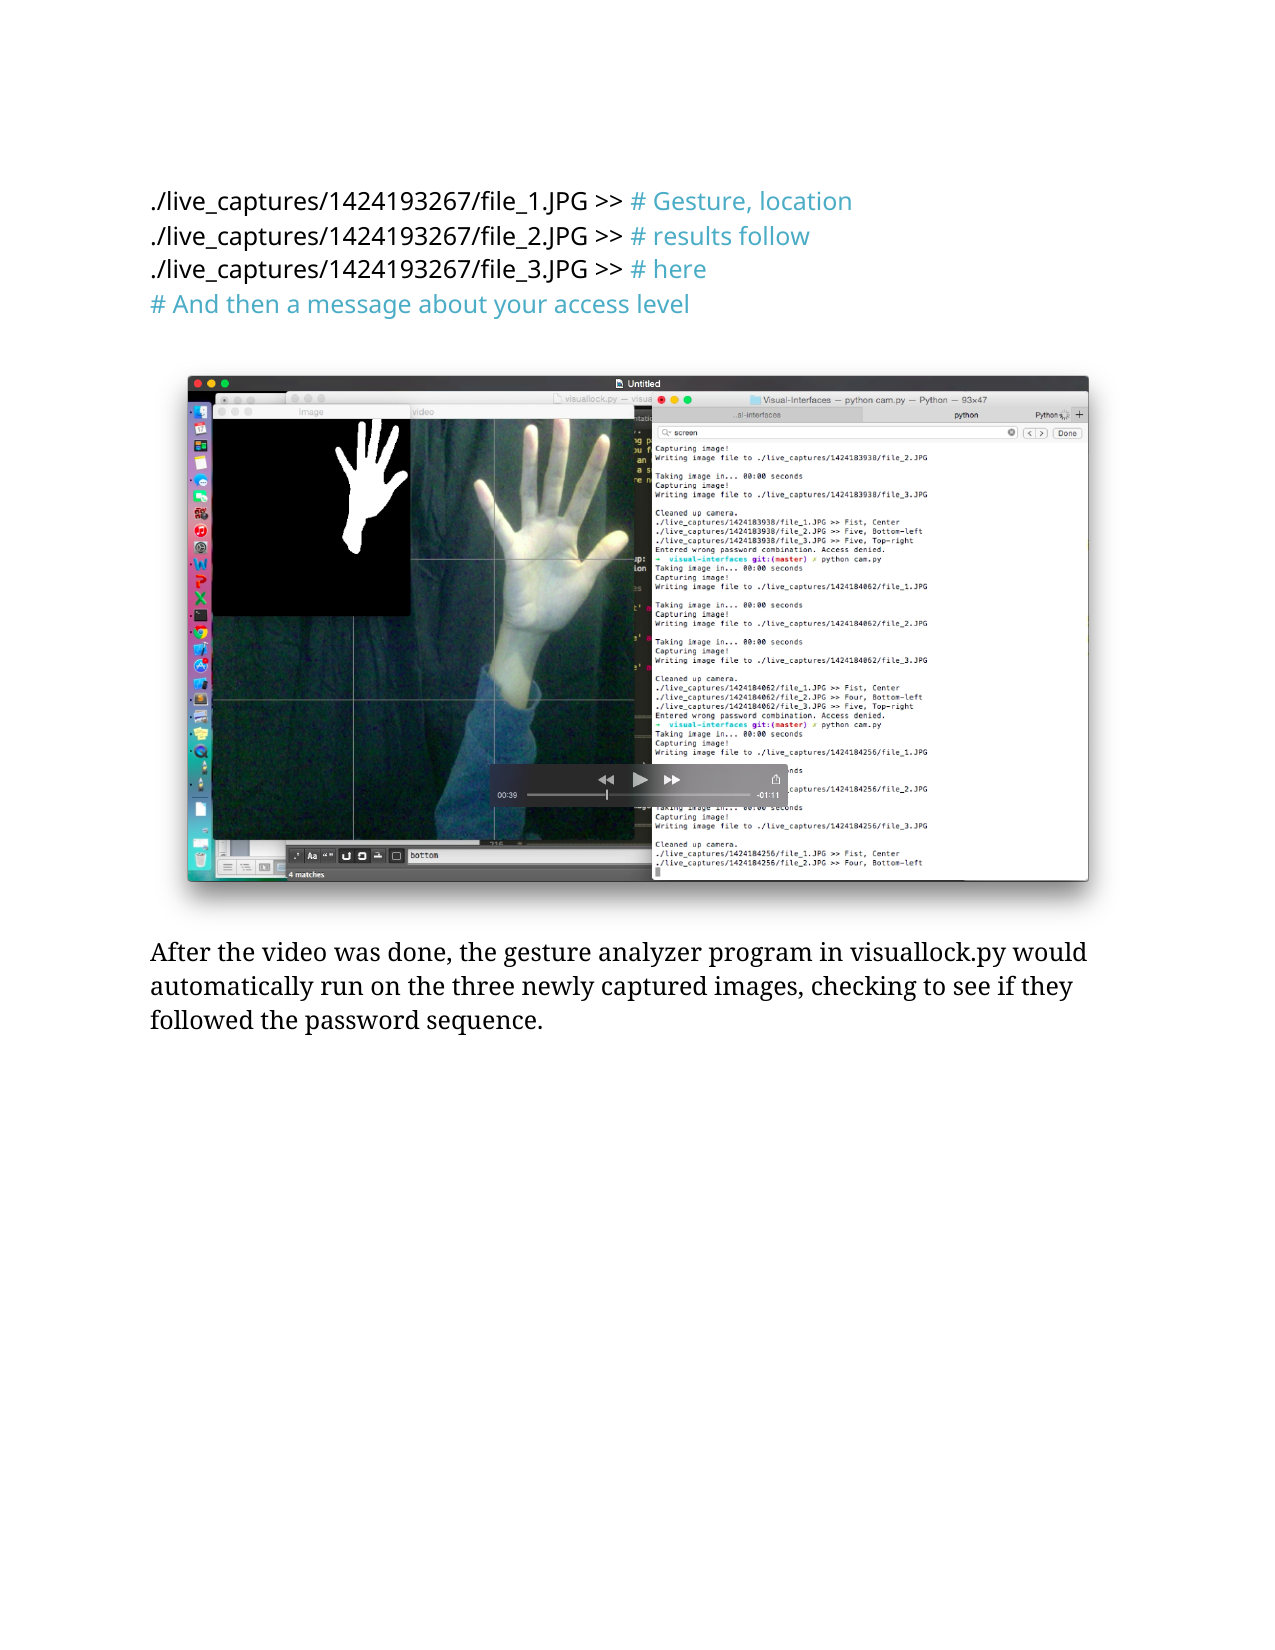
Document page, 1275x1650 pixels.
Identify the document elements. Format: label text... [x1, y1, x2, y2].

text ./live_captures/1424193267/file_3.JPG >> # here [150, 252, 1125, 286]
picture [150, 354, 1125, 935]
text # And then a message about your access level [150, 286, 1125, 320]
text ./live_captures/1424193267/file_1.JPG >> # Gesture, location [150, 184, 1125, 218]
text ./live_captures/1424193267/file_2.JPG >> # results follow [150, 218, 1125, 252]
text After the video was done, the gesture analyzer program in visuallock.py would automatically run on the three newly captured images, checking to see if they followed the password sequence. [150, 935, 1125, 1037]
